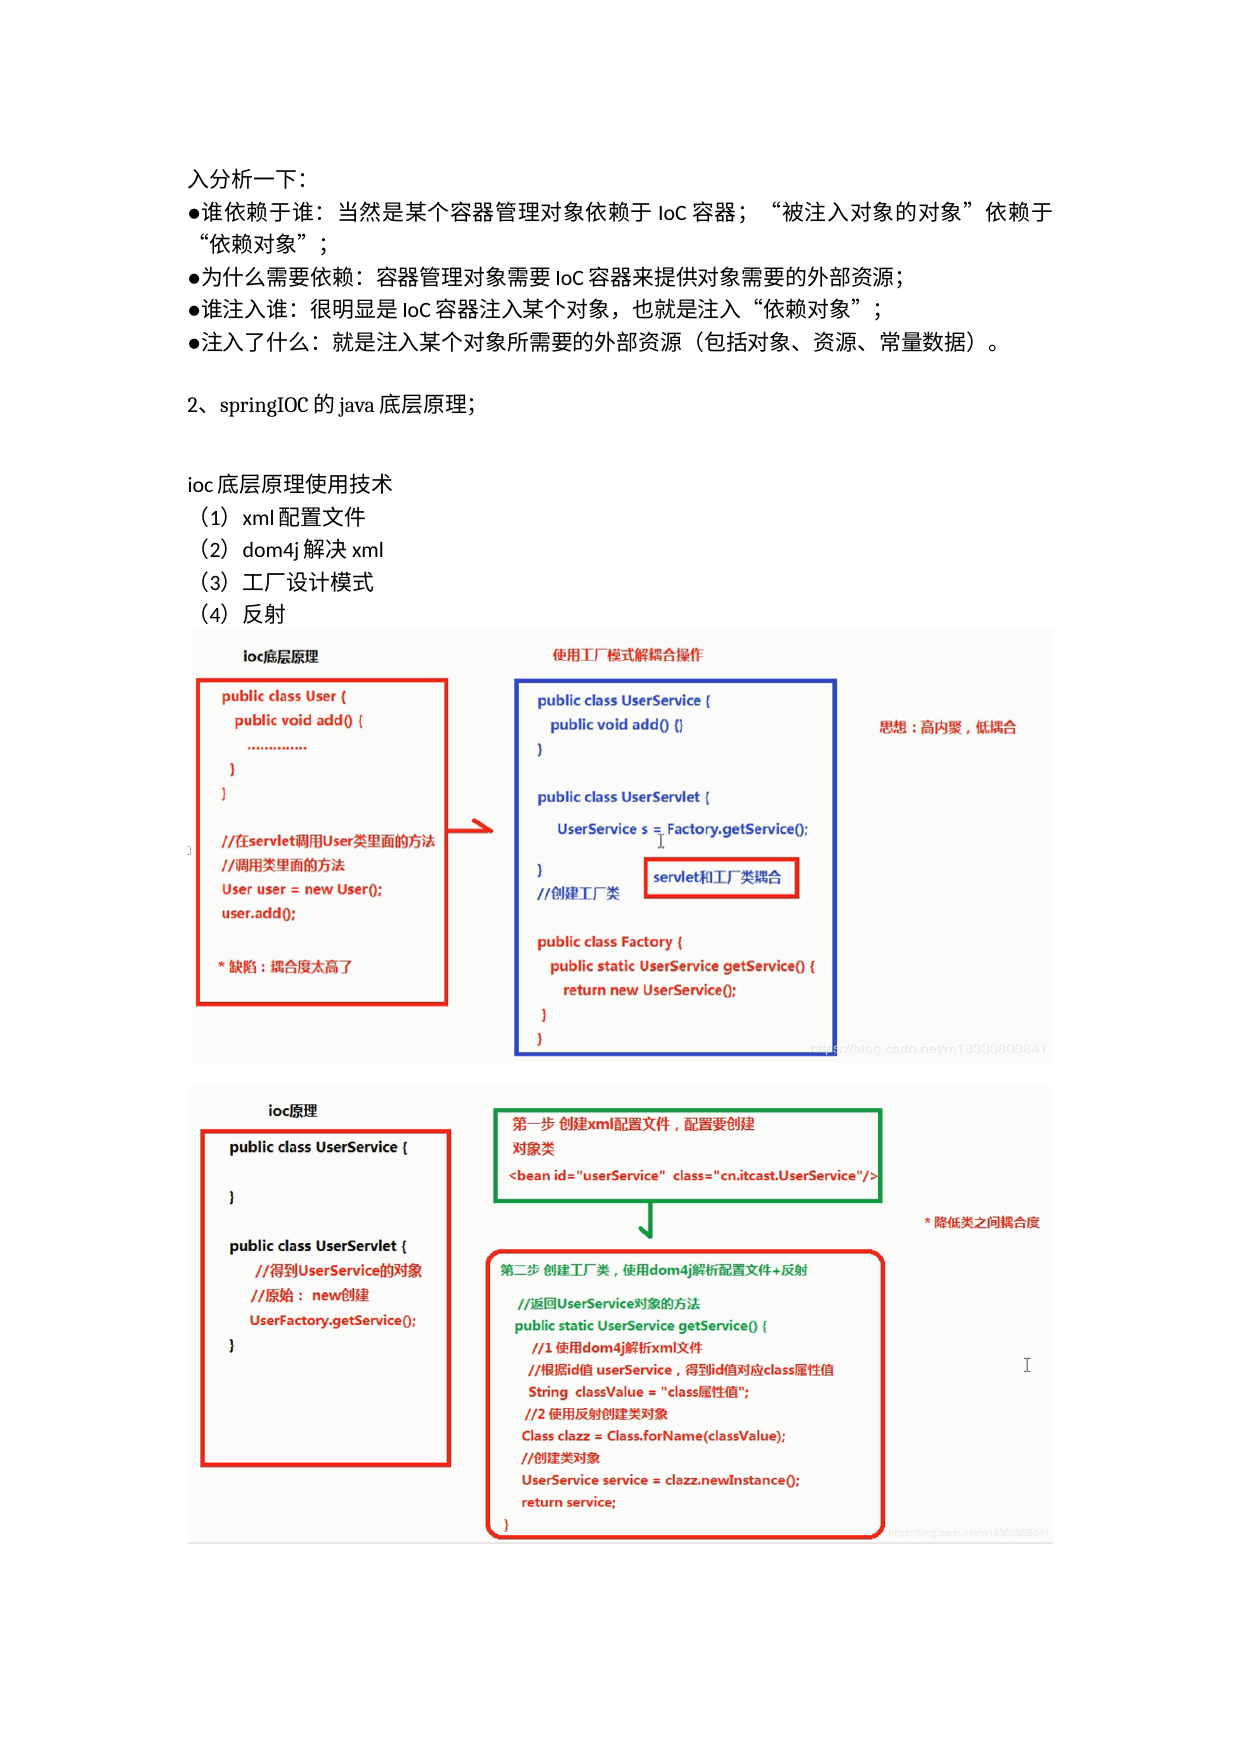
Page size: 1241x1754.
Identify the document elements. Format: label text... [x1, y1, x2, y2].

text （3）工厂设计模式 [187, 564, 1053, 597]
text ●为什么需要依赖：容器管理对象需要IoC容器来提供对象需要的外部资源； [187, 259, 1053, 292]
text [187, 162, 1053, 194]
text ●注入了什么：就是注入某个对象所需要的外部资源（包括对象、资源、常量数据）。 [187, 324, 1053, 357]
text （1）xml配置文件 [187, 499, 1053, 532]
text （4）反射 [187, 597, 1053, 629]
picture [187, 629, 1053, 1063]
text ●谁注入谁：很明显是IoC容器注入某个对象，也就是注入“依赖对象”； [187, 292, 1053, 324]
picture [187, 1084, 1053, 1544]
subtitle 2、springIOC的java底层原理； [187, 386, 1053, 419]
text ●谁依赖于谁：当然是某个容器管理对象依赖于IoC容器；“被注入对象的对象”依赖于“依赖对象”； [187, 194, 1053, 259]
text ioc底层原理使用技术 [187, 467, 1053, 499]
text （2）dom4j解决xml [187, 532, 1053, 564]
